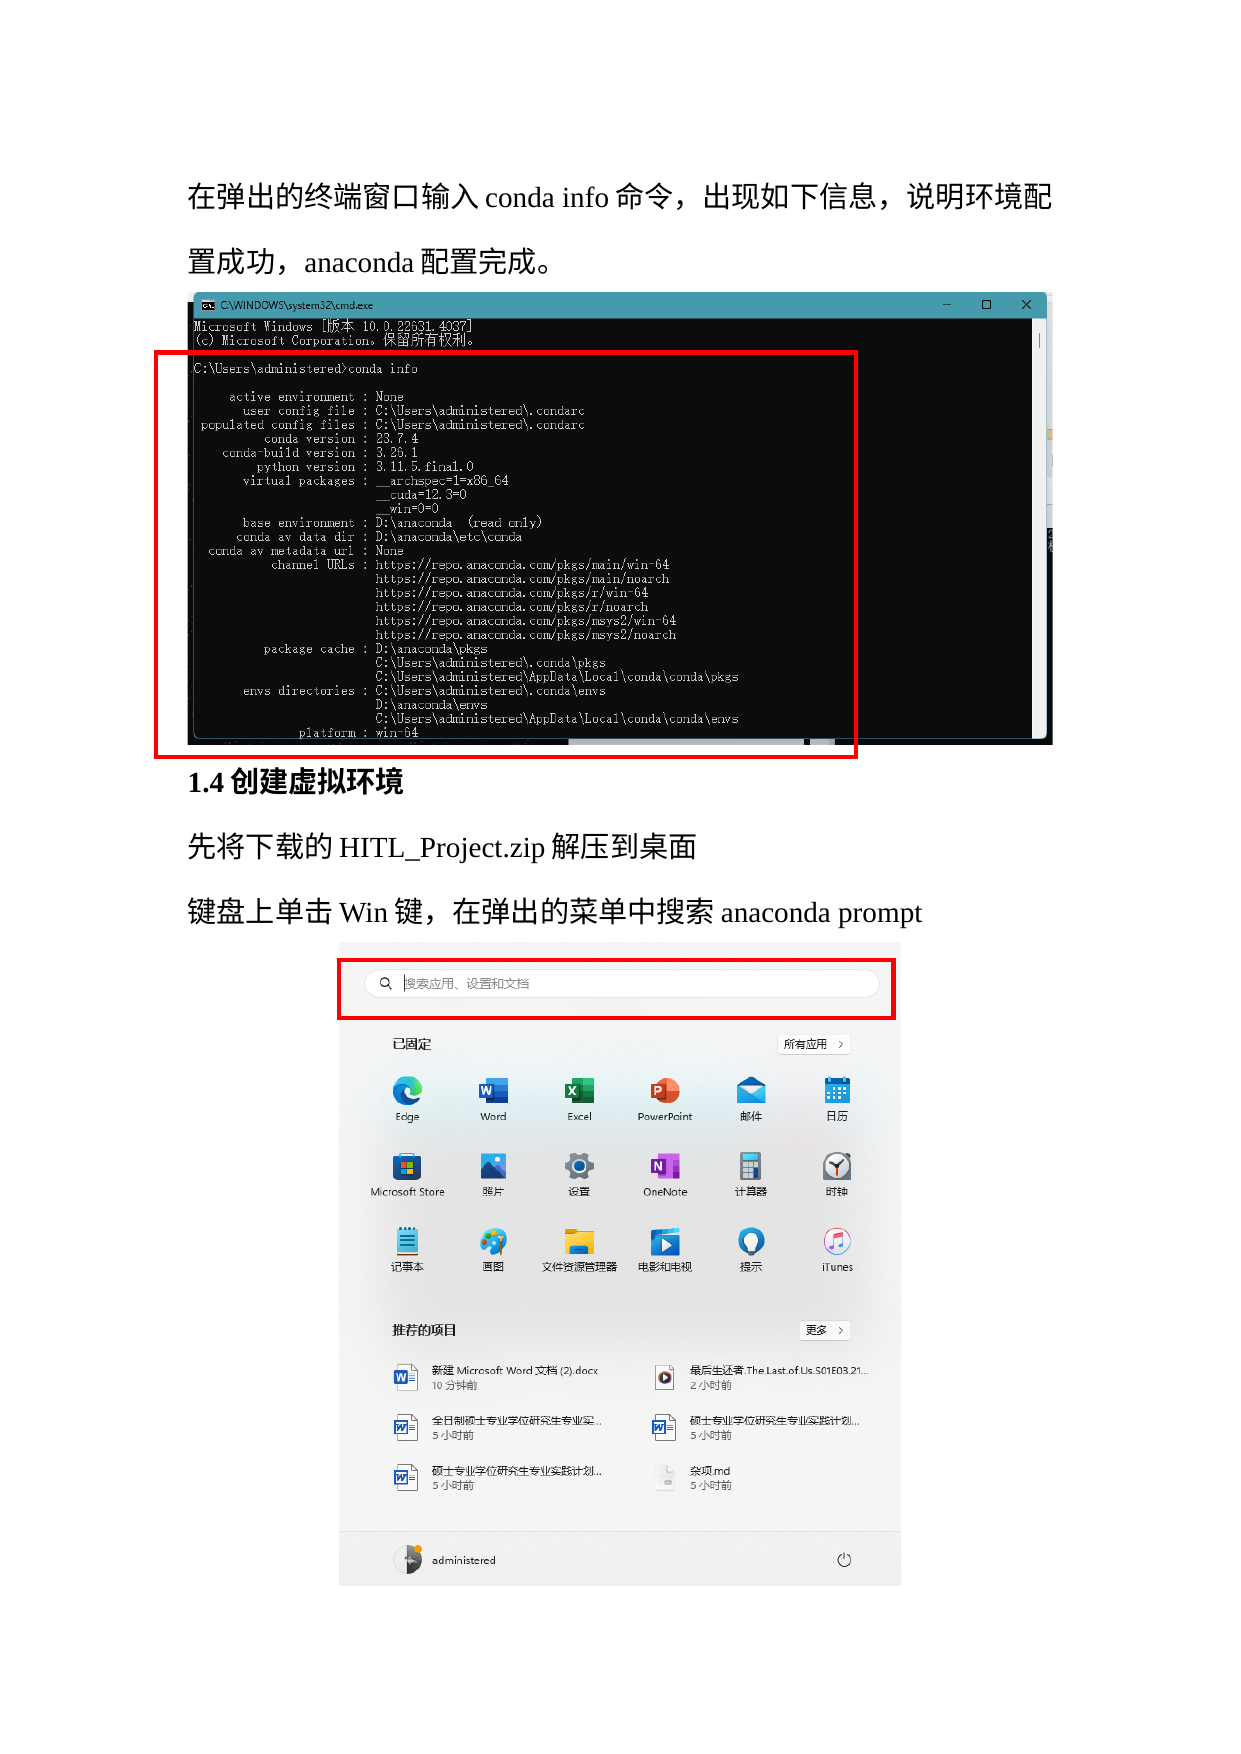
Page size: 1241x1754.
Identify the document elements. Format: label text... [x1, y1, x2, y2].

picture [187, 292, 1053, 745]
picture [187, 355, 854, 745]
picture [341, 962, 891, 1016]
text 1.4创建虚拟环境 [187, 747, 1053, 812]
list 先将下载的HITL_Project.zip解压到桌面 [187, 812, 1053, 877]
text 在弹出的终端窗口输入conda info命令，出现如下信息，说明环境配置成功，anaconda配置完成。 [187, 162, 1053, 292]
list 键盘上单击Win键，在弹出的菜单中搜索anaconda prompt [187, 877, 1053, 942]
picture [338, 942, 902, 1586]
